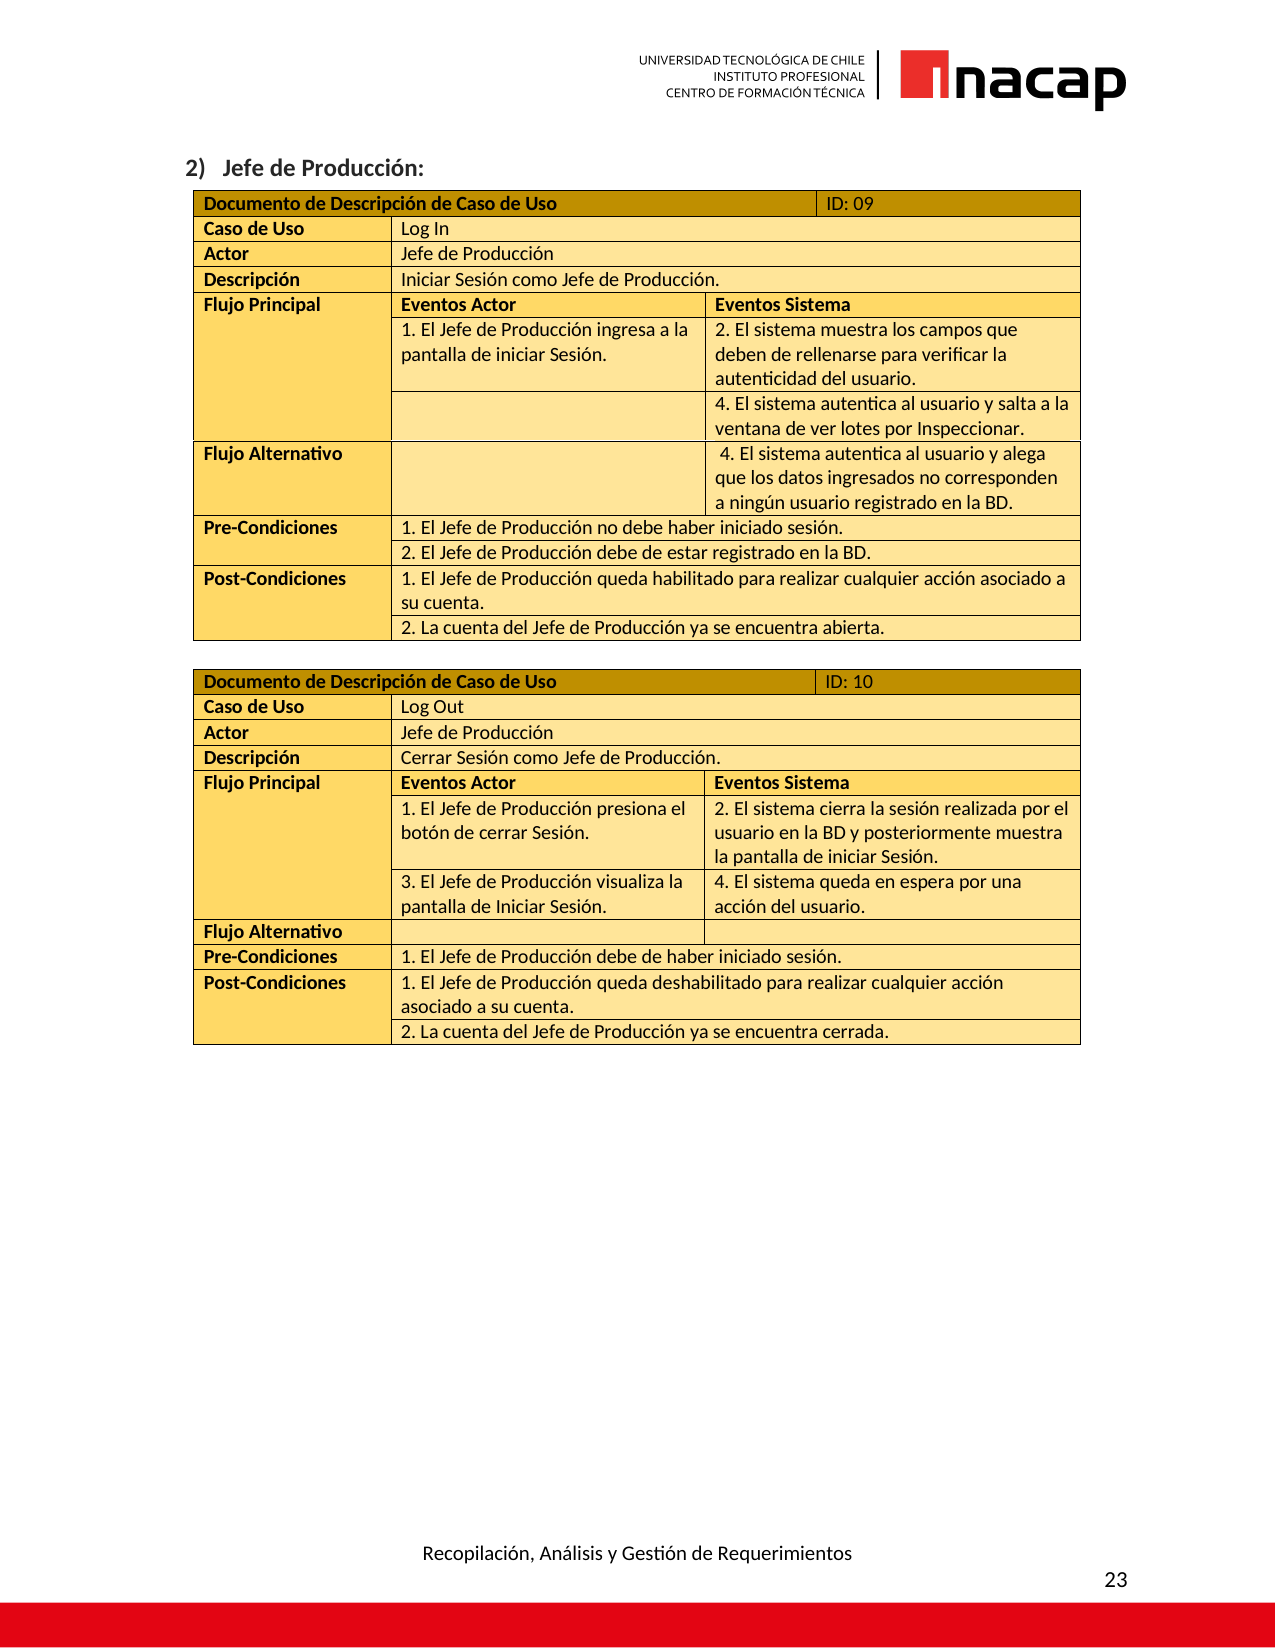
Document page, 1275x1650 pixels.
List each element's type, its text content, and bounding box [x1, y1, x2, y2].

subtitle Jefe de Producción: [185, 152, 1127, 182]
picture [636, 46, 1128, 112]
